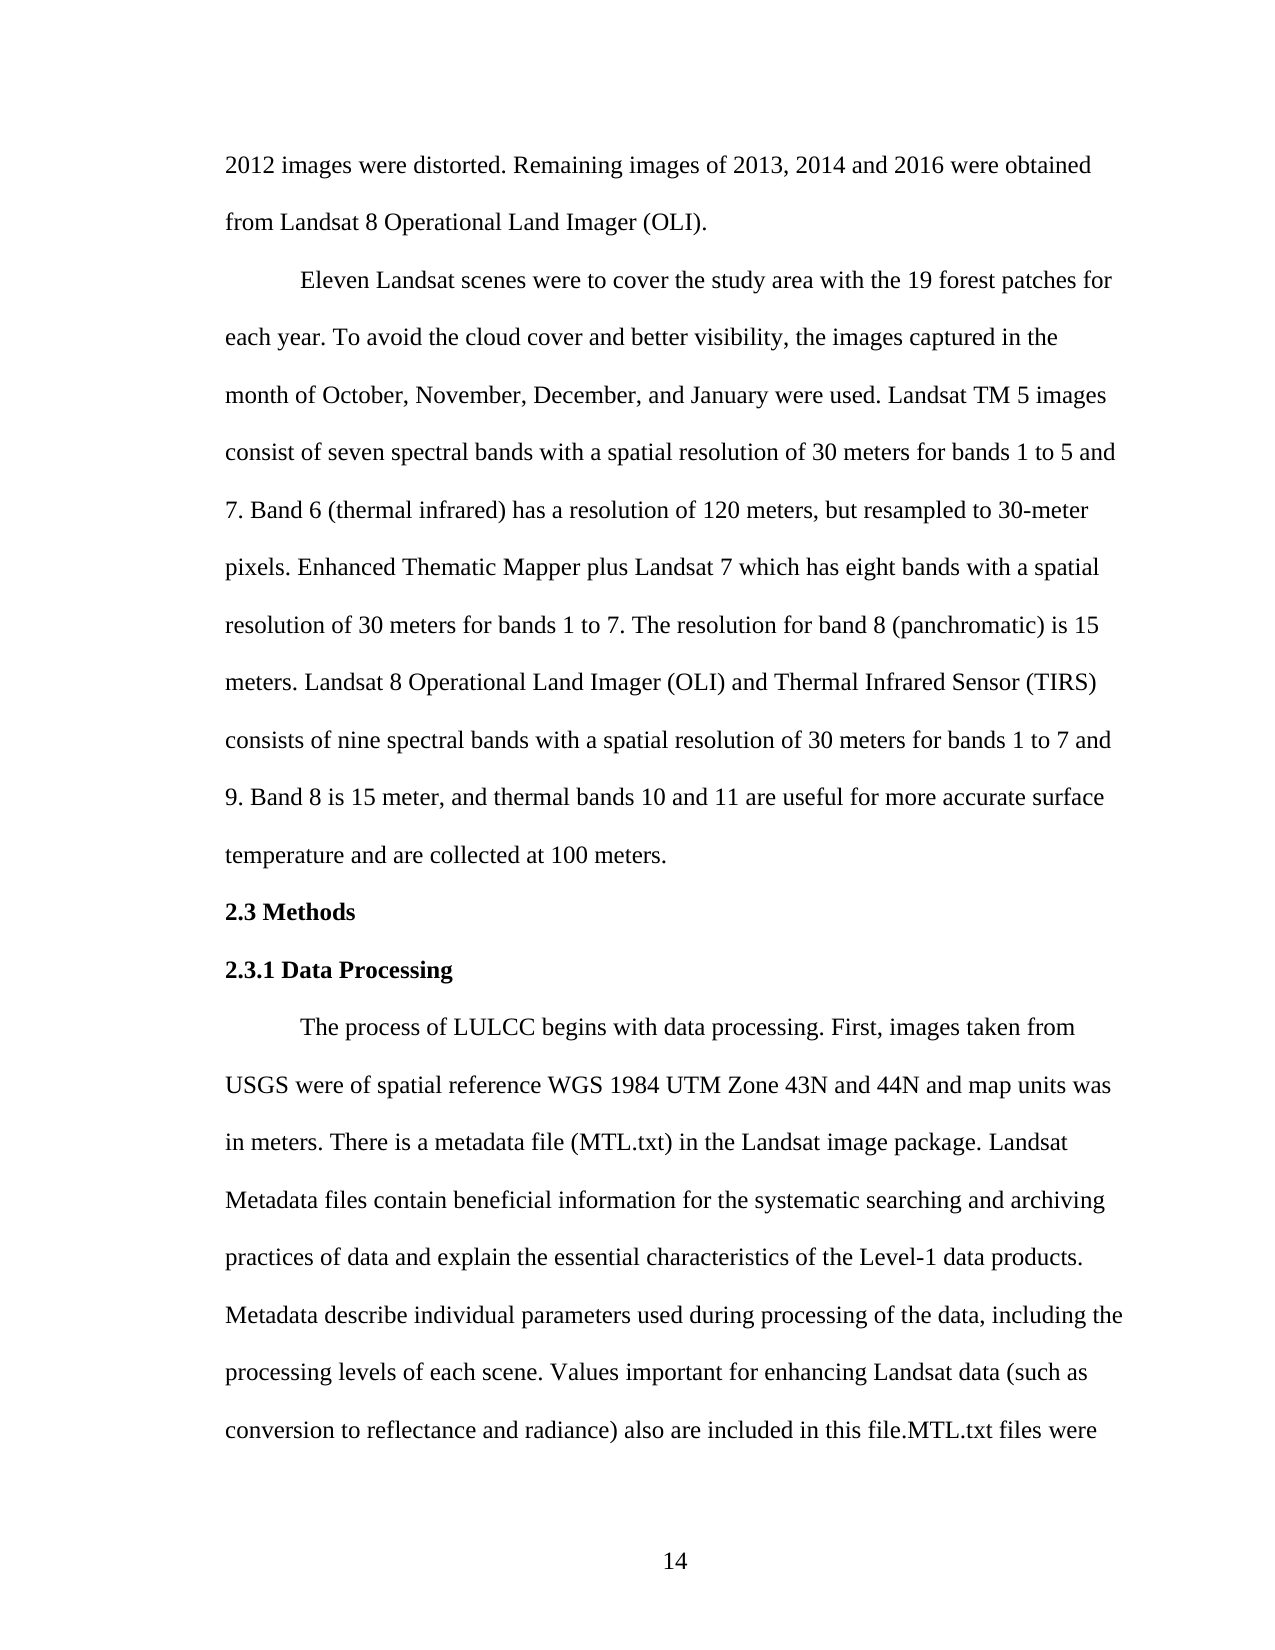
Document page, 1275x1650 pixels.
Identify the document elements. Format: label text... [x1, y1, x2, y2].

text 2.3.1 Data Processing [225, 955, 1125, 984]
text 2.3 Methods [225, 897, 1125, 926]
text Eleven Landsat scenes were to cover the study area with the 19 forest patches for each year. To avoid the cloud cover and better visibility, the images captured in the month of October, November, December, and January were used. Landsat TM 5 images consist of seven spectral bands with a spatial resolution of 30 meters for bands 1 to 5 and 7. Band 6 (thermal infrared) has a resolution of 120 meters, but resampled to 30-meter pixels. Enhanced Thematic Mapper plus Landsat 7 which has eight bands with a spatial resolution of 30 meters for bands 1 to 7. The resolution for band 8 (panchromatic) is 15 meters. Landsat 8 Operational Land Imager (OLI) and Thermal Infrared Sensor (TIRS) consists of nine spectral bands with a spatial resolution of 30 meters for bands 1 to 7 and 9. Band 8 is 15 meter, and thermal bands 10 and 11 are useful for more accurate surface temperature and are collected at 100 meters. [225, 265, 1125, 869]
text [225, 1012, 1125, 1444]
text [225, 150, 1125, 236]
